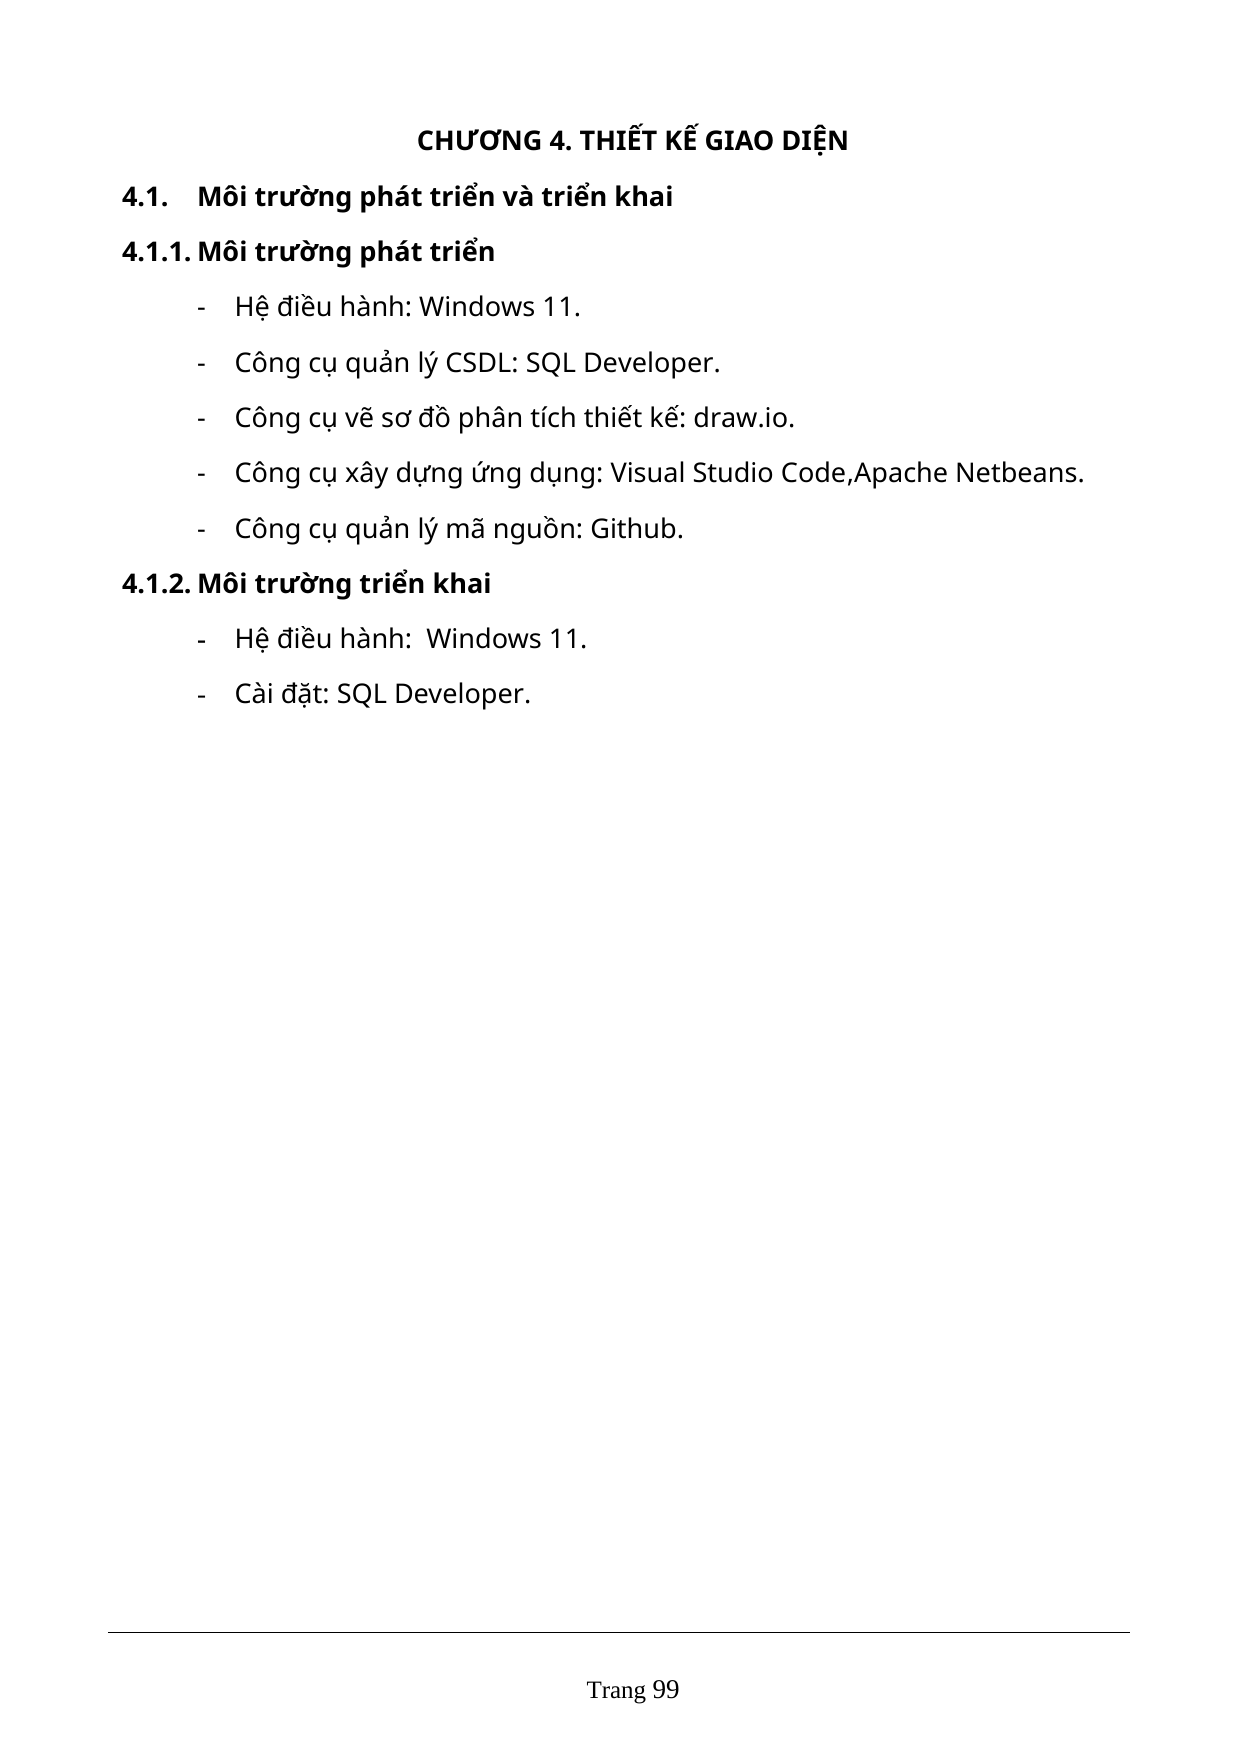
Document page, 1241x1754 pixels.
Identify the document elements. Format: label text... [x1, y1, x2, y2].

list Môi trường phát triển [122, 232, 1144, 269]
subtitle CHƯƠNG 4. THIẾT KẾ GIAO DIỆN [122, 122, 1144, 159]
list Cài đặt: SQL Developer. [197, 675, 1144, 712]
list Hệ điều hành: Windows 11. [197, 288, 1144, 325]
list Hệ điều hành: Windows 11. [197, 620, 1144, 657]
list Công cụ quản lý CSDL: SQL Developer. [197, 343, 1144, 380]
list Môi trường triển khai [122, 564, 1144, 601]
list Công cụ quản lý mã nguồn: Github. [197, 509, 1144, 546]
list Môi trường phát triển và triển khai [122, 177, 1144, 214]
list Công cụ vẽ sơ đồ phân tích thiết kế: draw.io. [197, 398, 1144, 435]
list Công cụ xây dựng ứng dụng: Visual Studio Code,Apache Netbeans. [197, 454, 1144, 491]
